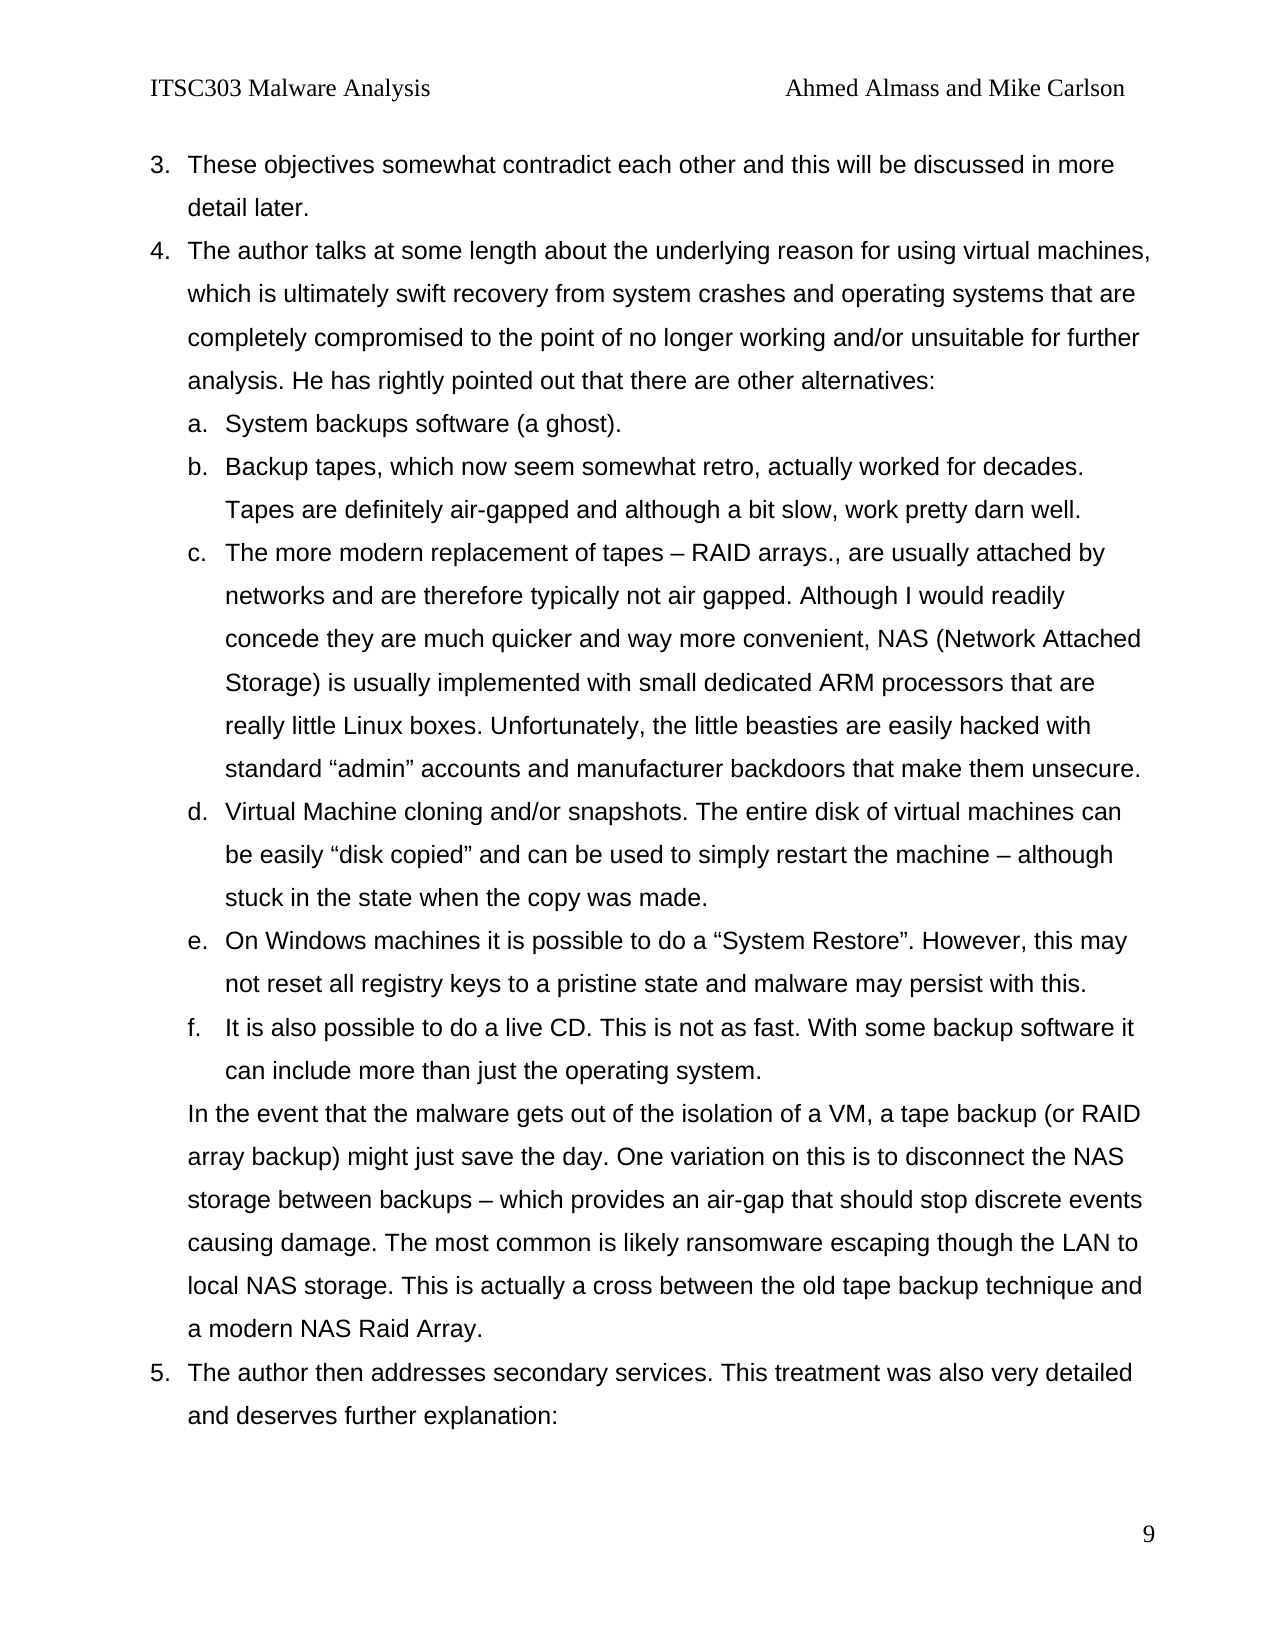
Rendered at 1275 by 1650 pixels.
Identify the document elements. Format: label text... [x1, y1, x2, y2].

list On Windows machines it is possible to do a “System Restore”. However, this may not reset all registry keys to a pristine state and malware may persist with this. [187, 926, 1155, 998]
list It is also possible to do a live CD. This is not as fast. With some backup software it can include more than just the operating system. [187, 1012, 1155, 1084]
text In the event that the malware gets out of the isolation of a VM, a tape backup (or RAID array backup) might just save the day. One variation on this is to disconnect the NAS storage between backups – which provides an air-gap that should stop discrete events causing damage. The most common is likely ransomware escaping though the LAN to local NAS storage. This is actually a cross between the old tape backup technique and a modern NAS Raid Array. [187, 1099, 1155, 1343]
list The author talks at some length about the underlying reason for using virtual machines, which is ultimately swift recovery from system crashes and operating systems that are completely compromised to the point of no longer working and/or unsuitable for further analysis. He has rightly pointed out that there are other alternatives: [150, 236, 1155, 394]
list Virtual Machine cloning and/or snapshots. The entire disk of virtual machines can be easily “disk copied” and can be used to simply restart the machine – although stuck in the state when the copy was made. [187, 797, 1155, 912]
list The more modern replacement of tapes – RAID arrays., are usually attached by networks and are therefore typically not air gapped. Although I would readily concede they are much quicker and way more convenient, NAS (Network Attached Storage) is usually implemented with small dedicated ARM processors that are really little Linux boxes. Unfortunately, the little beasties are easily hacked with standard “admin” accounts and manufacturer backdoors that make them unsecure. [187, 538, 1155, 782]
list These objectives somewhat contradict each other and this will be discussed in more detail later. [150, 150, 1155, 222]
list Backup tapes, which now seem somewhat retro, actually worked for decades. Tapes are definitely air-gapped and although a bit slow, work pretty darn well. [187, 452, 1155, 524]
list The author then addresses secondary services. This treatment was also very detailed and deserves further explanation: [150, 1357, 1155, 1429]
list System backups software (a ghost). [187, 409, 1155, 437]
